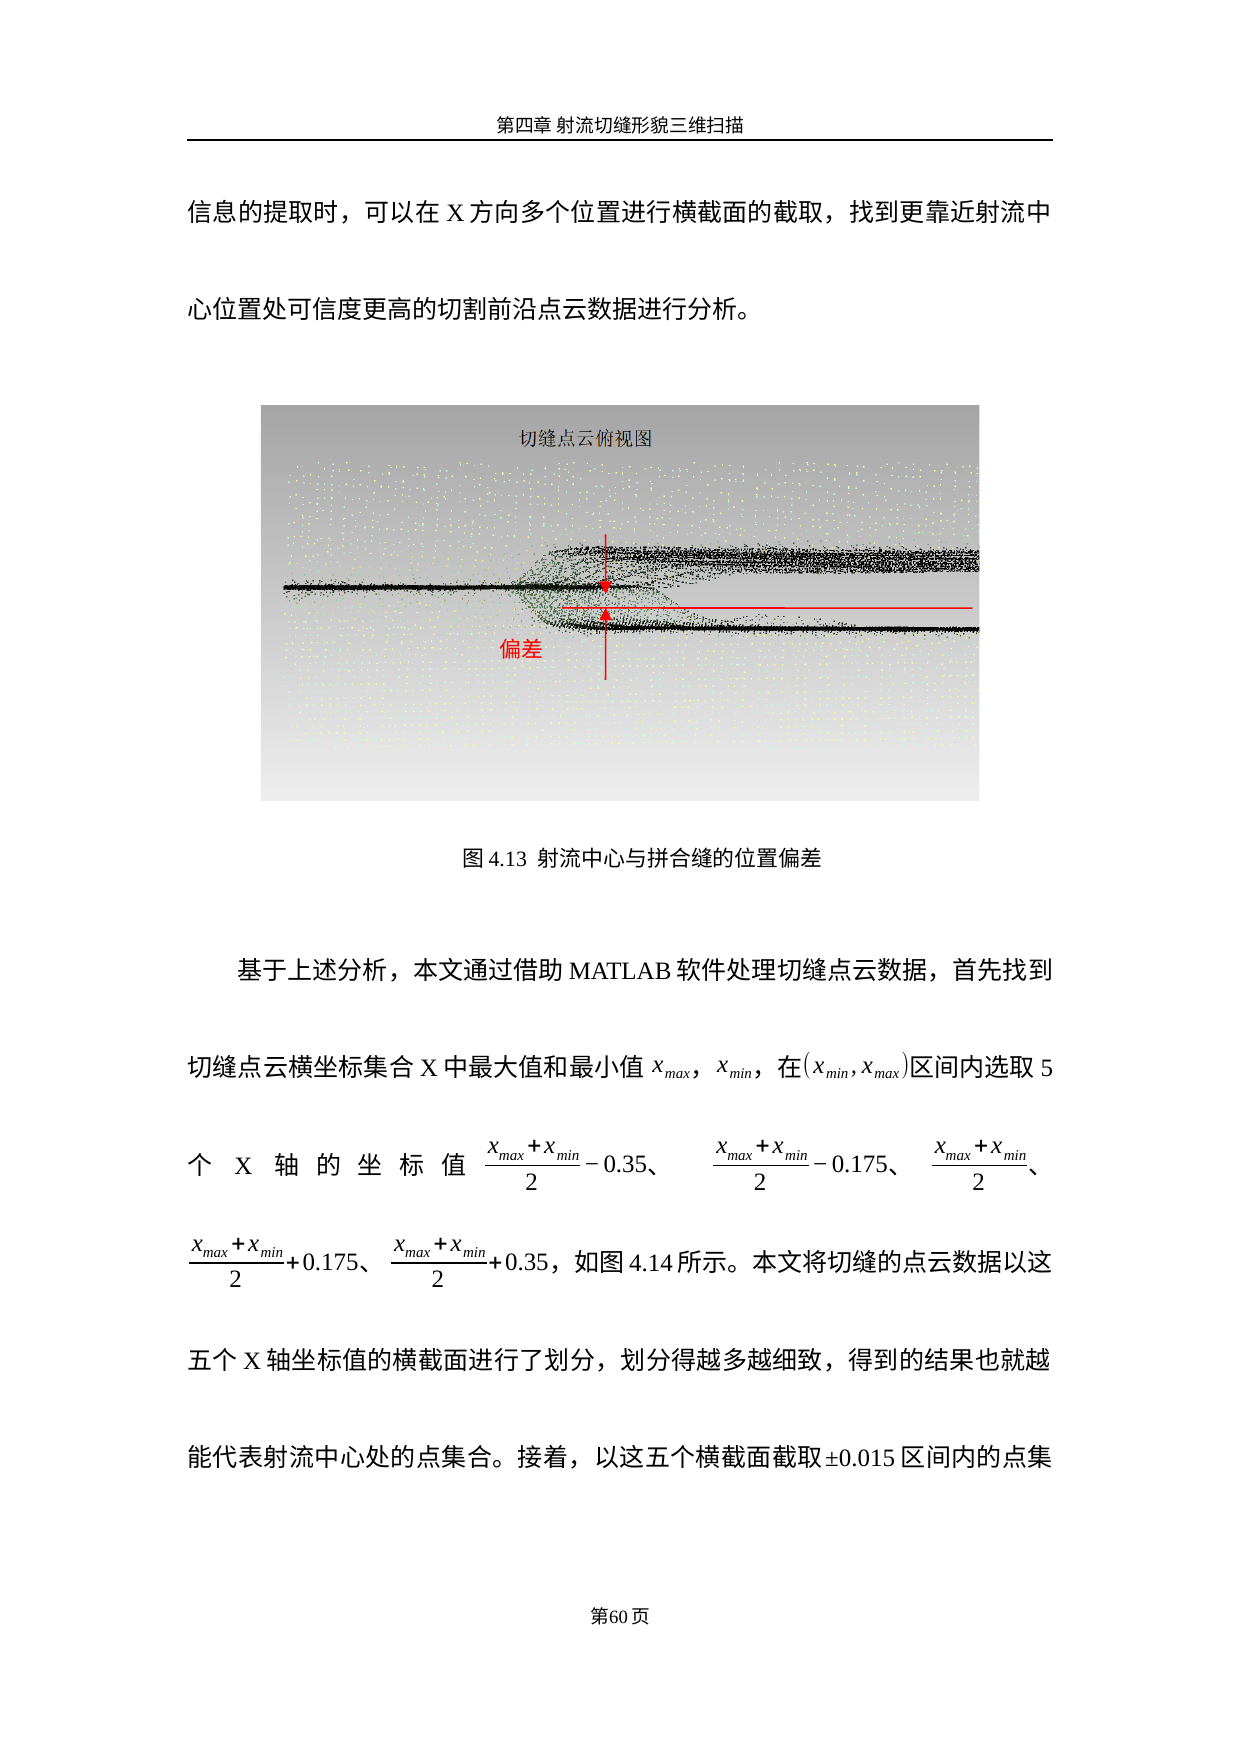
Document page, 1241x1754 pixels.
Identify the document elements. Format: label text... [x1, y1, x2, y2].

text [187, 178, 1053, 341]
text 图4.13 射流中心与拼合缝的位置偏差 [187, 841, 1053, 873]
picture [260, 405, 980, 801]
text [187, 936, 1053, 1488]
